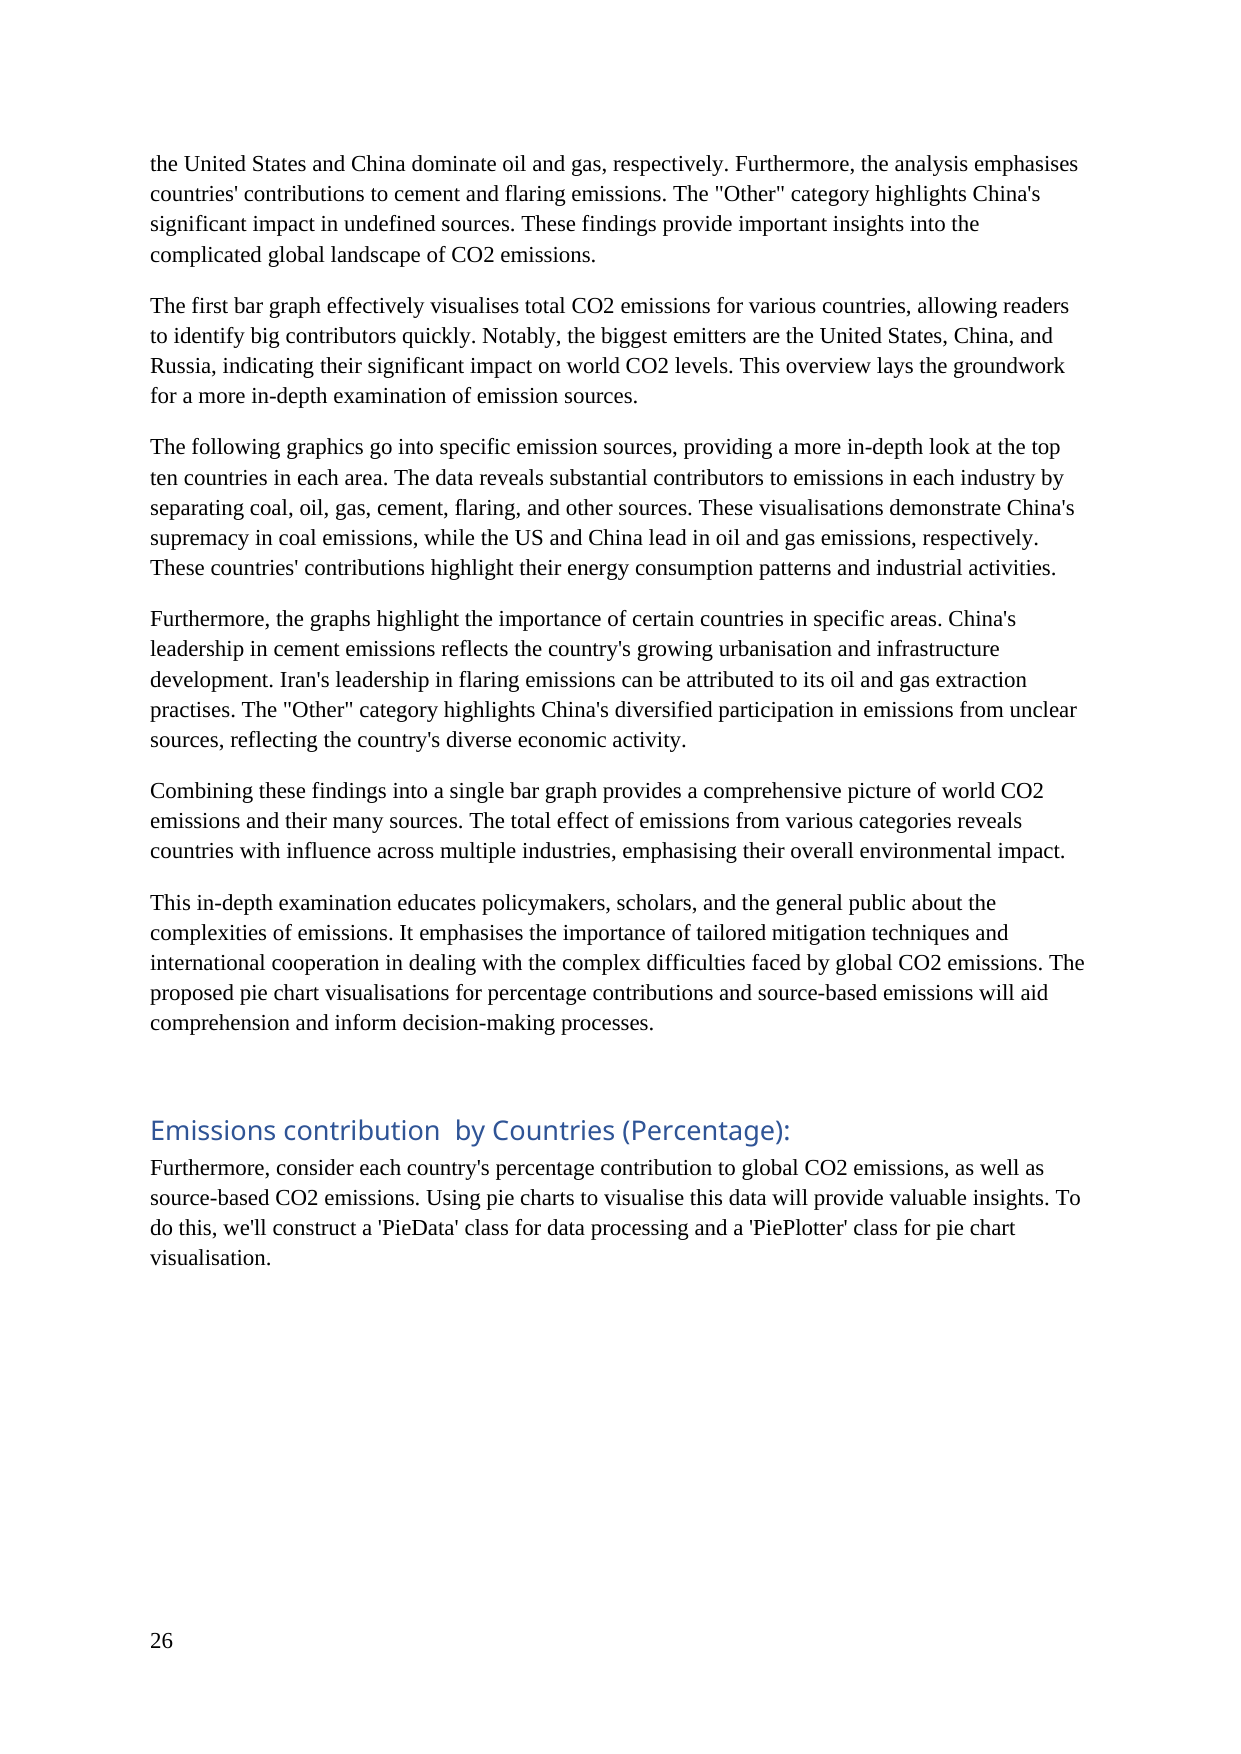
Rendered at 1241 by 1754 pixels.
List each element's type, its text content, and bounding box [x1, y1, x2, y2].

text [150, 150, 1090, 267]
text The first bar graph effectively visualises total CO2 emissions for various countries, allowing readers to identify big contributors quickly. Notably, the biggest emitters are the United States, China, and Russia, indicating their significant impact on world CO2 levels. This overview lays the groundwork for a more in-depth examination of emission sources. [150, 292, 1090, 409]
text Furthermore, consider each country's percentage contribution to global CO2 emissions, as well as source-based CO2 emissions. Using pie charts to visualise this data will provide valuable insights. To do this, we'll construct a 'PieData' class for data processing and a 'PiePlotter' class for pie chart visualisation. [150, 1154, 1090, 1271]
text Combining these findings into a single bar graph provides a comprehensive picture of world CO2 emissions and their many sources. The total effect of emissions from various categories reveals countries with influence across multiple industries, emphasising their overall environmental impact. [150, 777, 1090, 864]
text This in-depth examination educates policymakers, scholars, and the general public about the complexities of emissions. It emphasises the importance of tailored mitigation techniques and international cooperation in dealing with the complex difficulties faced by global CO2 emissions. The proposed pie chart visualisations for percentage contributions and source-based emissions will aid comprehension and inform decision-making processes. [150, 888, 1090, 1036]
text Furthermore, the graphs highlight the importance of certain countries in specific areas. China's leadership in cement emissions reflects the country's growing urbanisation and infrastructure development. Iran's leadership in flaring emissions can be attributed to its oil and gas extraction practises. The "Other" category highlights China's diversified participation in emissions from unclear sources, reflecting the country's diverse economic activity. [150, 605, 1090, 752]
text The following graphics go into specific emission sources, providing a more in-depth look at the top ten countries in each area. The data reveals substantial contributors to emissions in each industry by separating coal, oil, gas, cement, flaring, and other sources. These visualisations demonstrate China's supremacy in coal emissions, while the US and China lead in oil and gas emissions, respectively. These countries' contributions highlight their energy consumption patterns and industrial activities. [150, 433, 1090, 581]
subtitle Emissions contribution by Countries (Percentage): [150, 1111, 1090, 1148]
